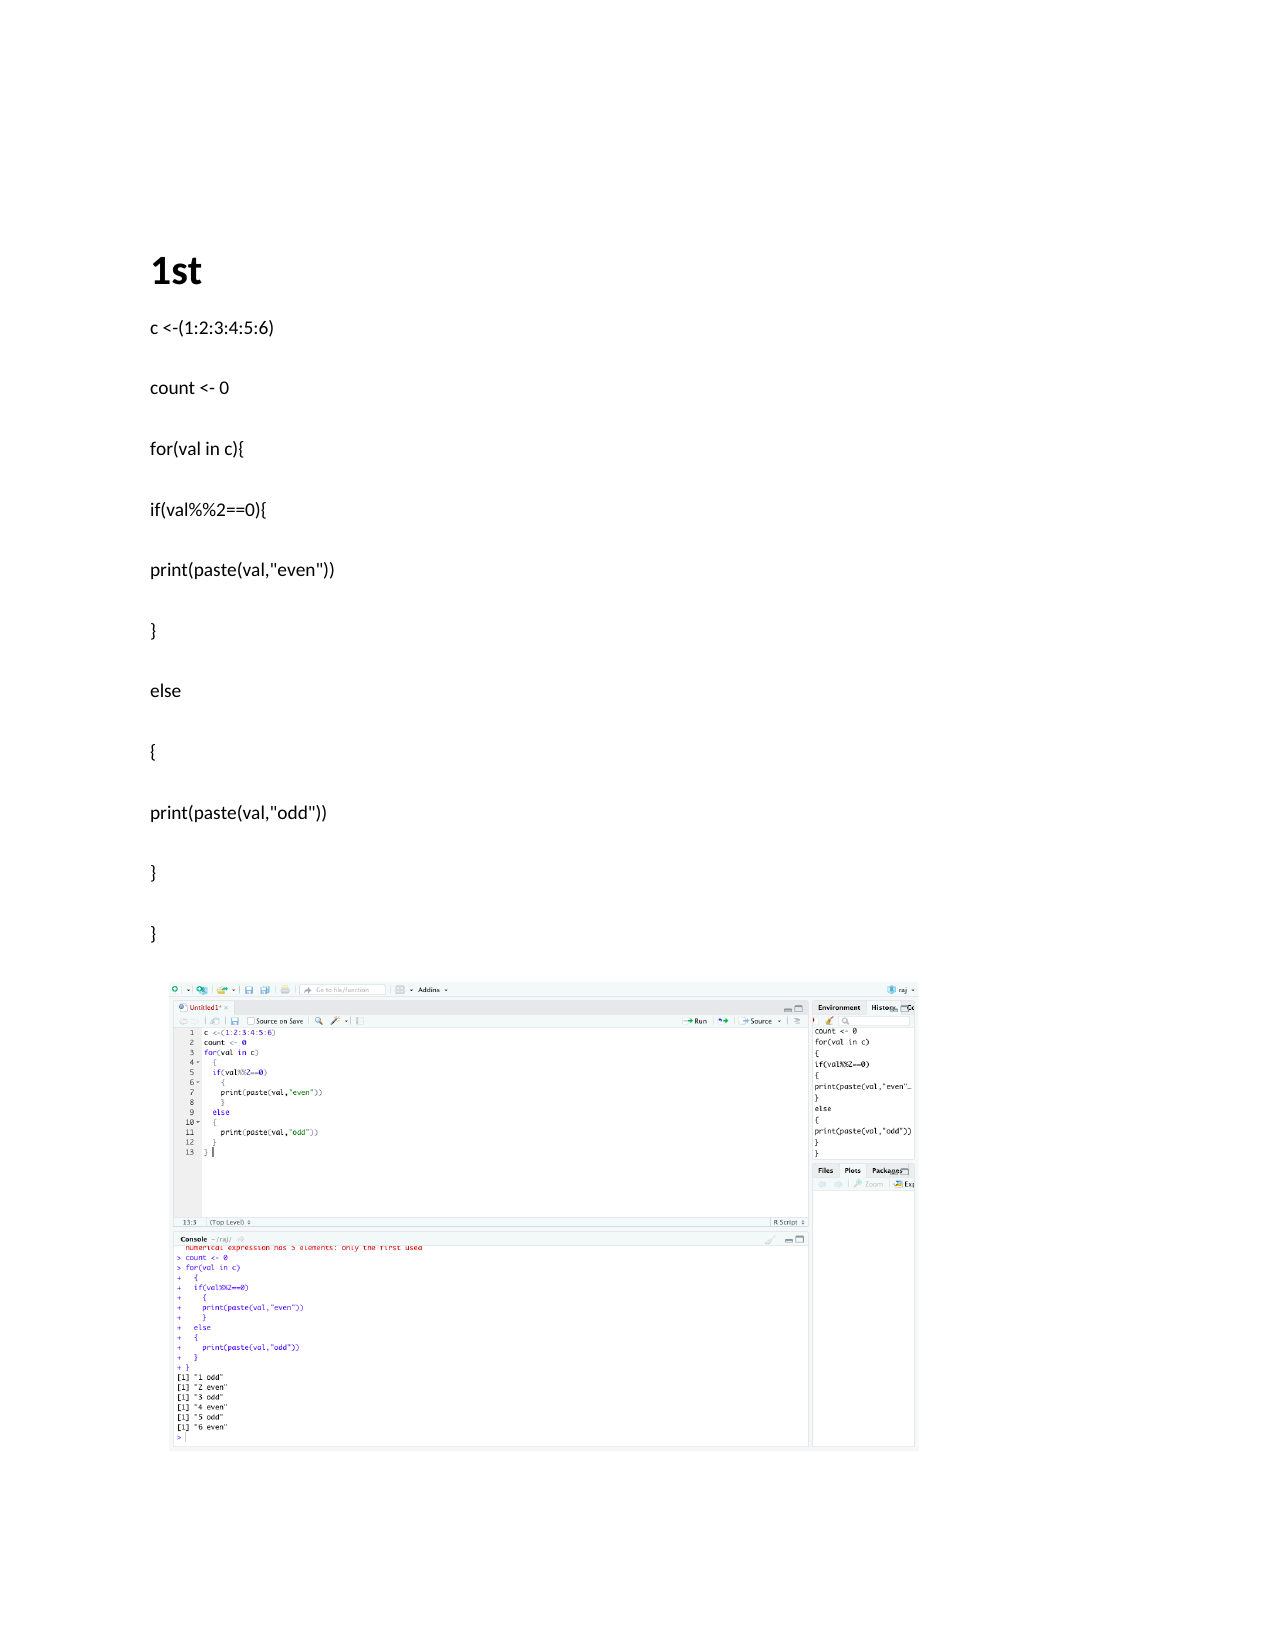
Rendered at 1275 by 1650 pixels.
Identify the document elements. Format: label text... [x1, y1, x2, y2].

text print(paste(val,"even")) [150, 558, 1125, 598]
text } [150, 922, 1125, 962]
text else [150, 679, 1125, 720]
text print(paste(val,"odd")) [150, 800, 1125, 841]
text if(val%%2==0){ [150, 497, 1125, 538]
text count <- 0 [150, 376, 1125, 417]
text c <-(1:2:3:4:5:6) [150, 315, 1125, 356]
text } [150, 861, 1125, 902]
text 1st [150, 244, 1125, 294]
text { [150, 740, 1125, 780]
text for(val in c){ [150, 437, 1125, 477]
text } [150, 618, 1125, 659]
